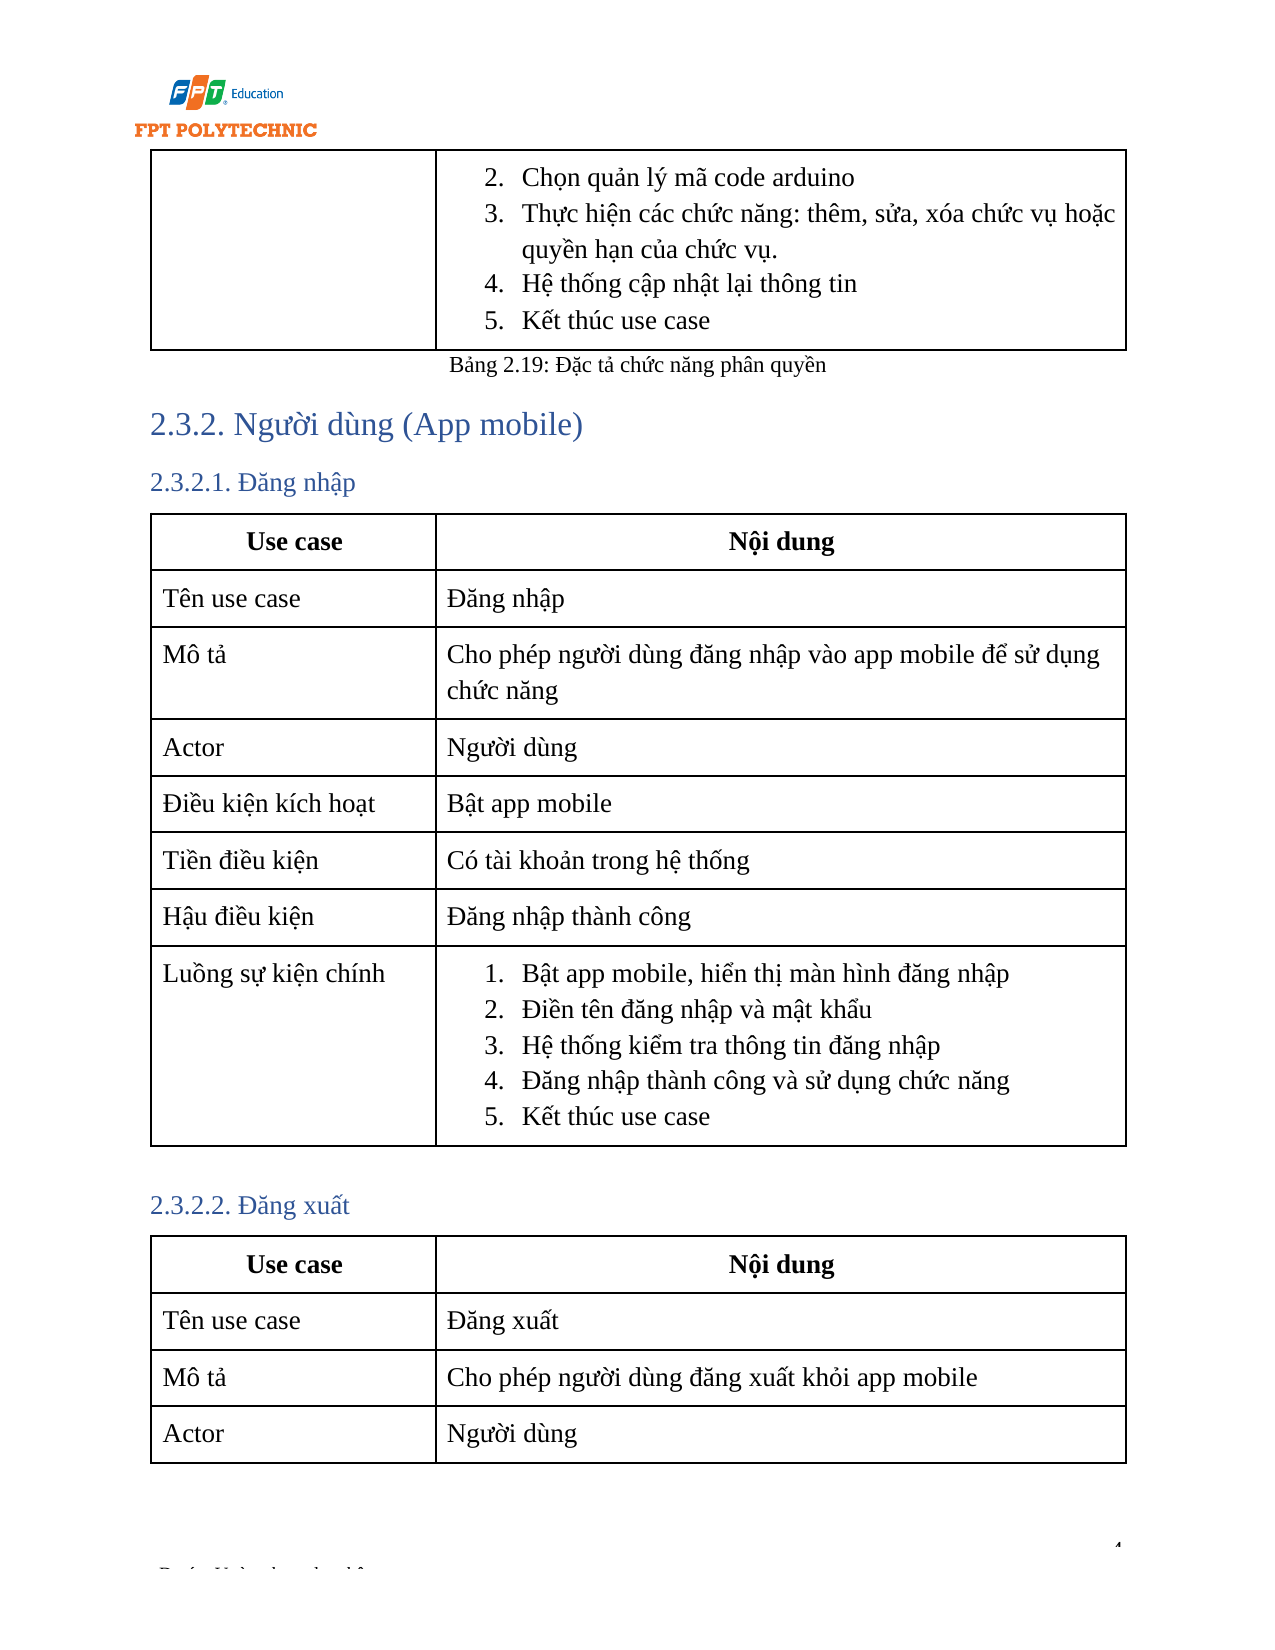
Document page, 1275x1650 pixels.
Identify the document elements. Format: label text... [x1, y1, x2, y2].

table_header Use case [152, 515, 435, 569]
table_header Nội dung [437, 515, 1125, 569]
list Đăng nhập [150, 466, 1156, 497]
table_cell Tên use case [152, 571, 435, 626]
table_cell Tên use case [152, 1294, 435, 1348]
table_cell Đăng xuất [437, 1294, 1125, 1348]
table_header Use case [152, 1237, 435, 1292]
table_cell Luồng sự kiện chính [152, 947, 435, 1144]
table_cell Người dùng [437, 1407, 1125, 1462]
table_cell Mô tả [152, 628, 435, 718]
subtitle Người dùng (App mobile) [150, 404, 1156, 442]
table_cell Điều kiện kích hoạt [152, 777, 435, 831]
text Bảng 2.19: Đặc tả chức năng phân quyền [137, 351, 1138, 377]
table_header [152, 151, 435, 349]
table_cell Bật app mobile, hiển thị màn hình đăng nhập Điền tên đăng nhập và mật khẩu Hệ thống kiểm tra thông tin đăng nhập Đăng nhập thành công và sử dụng chức năng Kết thúc use case [437, 947, 1125, 1144]
picture [135, 75, 317, 137]
table_header Nội dung [437, 1237, 1125, 1292]
table_cell Actor [152, 1407, 435, 1462]
table_header Chọn quản lý mã code arduino Thực hiện các chức năng: thêm, sửa, xóa chức vụ hoặc quyền hạn của chức vụ. Hệ thống cập nhật lại thông tin Kết thúc use case [437, 151, 1125, 349]
list Đăng xuất [150, 1189, 1156, 1220]
table_cell Đăng nhập thành công [437, 890, 1125, 944]
table_cell Có tài khoản trong hệ thống [437, 833, 1125, 888]
table_cell Mô tả [152, 1351, 435, 1405]
table_cell Cho phép người dùng đăng nhập vào app mobile để sử dụng chức năng [437, 628, 1125, 718]
table_cell Hậu điều kiện [152, 890, 435, 944]
table_cell Tiền điều kiện [152, 833, 435, 888]
table_cell Cho phép người dùng đăng xuất khỏi app mobile [437, 1351, 1125, 1405]
table_cell Người dùng [437, 720, 1125, 775]
table_cell Actor [152, 720, 435, 775]
table_cell Bật app mobile [437, 777, 1125, 831]
table_cell Đăng nhập [437, 571, 1125, 626]
